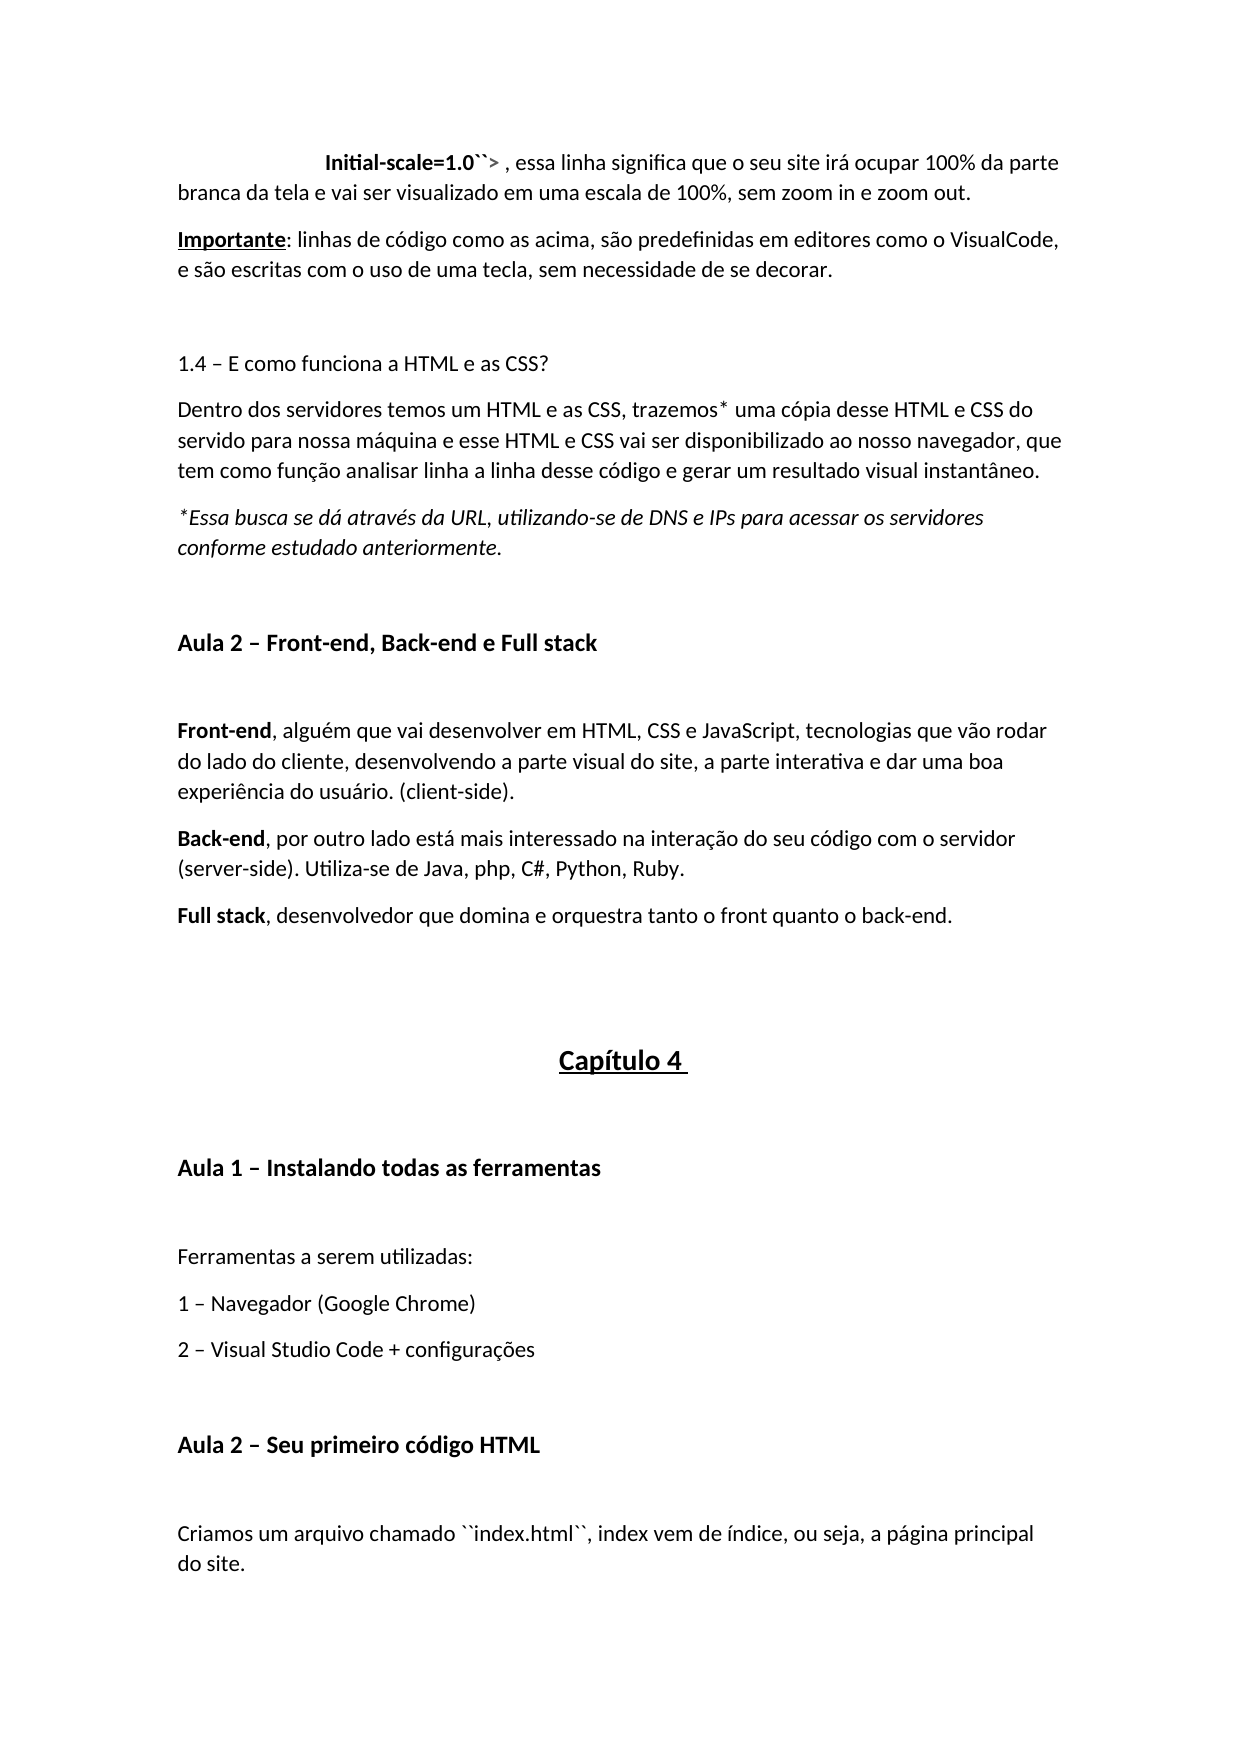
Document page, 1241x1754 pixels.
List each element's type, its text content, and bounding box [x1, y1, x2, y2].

text Initial-scale=1.0``> , essa linha significa que o seu site irá ocupar 100% da parte branca da tela e vai ser visualizado em uma escala de 100%, sem zoom in e zoom out. [177, 148, 1063, 206]
text Full stack, desenvolvedor que domina e orquestra tanto o front quanto o back-end. [177, 901, 1063, 929]
subtitle Aula 1 – Instalando todas as ferramentas [177, 1152, 1063, 1182]
subtitle Aula 2 – Front-end, Back-end e Full stack [177, 627, 1063, 657]
text Front-end, alguém que vai desenvolver em HTML, CSS e JavaScript, tecnologias que vão rodar do lado do cliente, desenvolvendo a parte visual do site, a parte interativa e dar uma boa experiência do usuário. (client-side). [177, 717, 1063, 805]
text Importante: linhas de código como as acima, são predefinidas em editores como o VisualCode, e são escritas com o uso de uma tecla, sem necessidade de se decorar. [177, 225, 1063, 283]
text Criamos um arquivo chamado ``index.html``, index vem de índice, ou seja, a página principal do site. [177, 1519, 1063, 1577]
text 1.4 – E como funciona a HTML e as CSS? [177, 349, 1063, 377]
text 1 – Navegador (Google Chrome) [177, 1289, 1063, 1317]
text *Essa busca se dá através da URL, utilizando-se de DNS e IPs para acessar os servidores conforme estudado anteriormente. [177, 503, 1063, 561]
text Back-end, por outro lado está mais interessado na interação do seu código com o servidor (server-side). Utiliza-se de Java, php, C#, Python, Ruby. [177, 824, 1063, 882]
subtitle Aula 2 – Seu primeiro código HTML [177, 1429, 1063, 1460]
text Capítulo 4 [177, 1042, 1063, 1077]
text Ferramentas a serem utilizadas: [177, 1242, 1063, 1270]
text 2 – Visual Studio Code + configurações [177, 1336, 1063, 1363]
text Dentro dos servidores temos um HTML e as CSS, trazemos* uma cópia desse HTML e CSS do servido para nossa máquina e esse HTML e CSS vai ser disponibilizado ao nosso navegador, que tem como função analisar linha a linha desse código e gerar um resultado visual instantâneo. [177, 396, 1063, 484]
